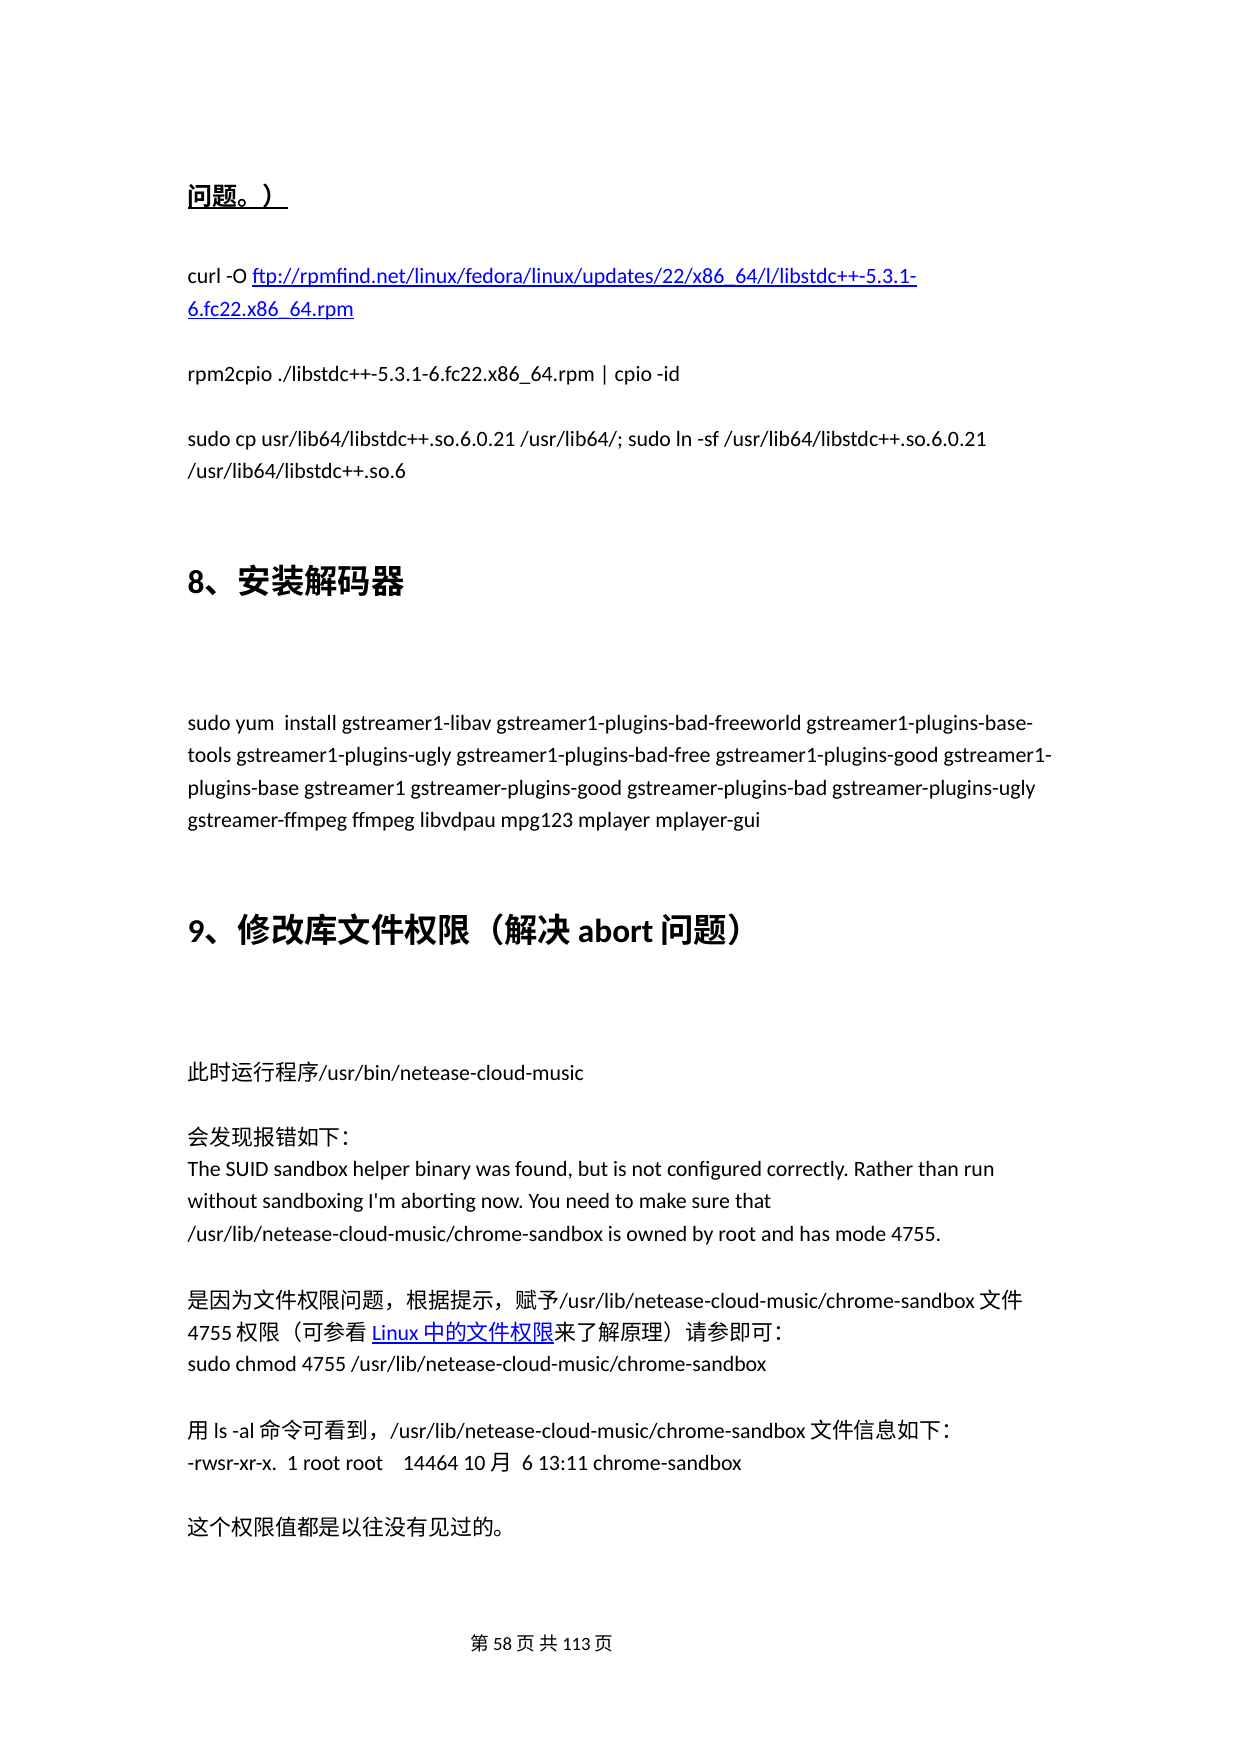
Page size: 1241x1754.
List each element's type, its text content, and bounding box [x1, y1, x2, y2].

text sudo chmod 4755 /usr/lib/netease-cloud-music/chrome-sandbox [187, 1347, 1053, 1380]
text sudo cp usr/lib64/libstdc++.so.6.0.21 /usr/lib64/; sudo ln -sf /usr/lib64/libstdc++.so.6.0.21 /usr/lib64/libstdc++.so.6 [187, 422, 1053, 487]
text -rwsr-xr-x. 1 root root 14464 10月 6 13:11 chrome-sandbox [187, 1445, 1053, 1477]
text 这个权限值都是以往没有见过的。 [187, 1510, 1053, 1542]
text 是因为文件权限问题，根据提示，赋予/usr/lib/netease-cloud-music/chrome-sandbox文件4755权限（可参看Linux中的文件权限来了解原理）请参即可： [187, 1282, 1053, 1347]
text The SUID sandbox helper binary was found, but is not configured correctly. Rather than run without sandboxing I'm aborting now. You need to make sure that /usr/lib/netease-cloud-music/chrome-sandbox is owned by root and has mode 4755. [187, 1152, 1053, 1250]
text rpm2cpio ./libstdc++-5.3.1-6.fc22.x86_64.rpm | cpio -id [187, 357, 1053, 389]
subtitle 9、修改库文件权限（解决abort问题） [187, 895, 1053, 960]
subtitle 8、安装解码器 [187, 547, 1053, 612]
text 用ls -al命令可看到，/usr/lib/netease-cloud-music/chrome-sandbox文件信息如下： [187, 1412, 1053, 1445]
text curl -O ftp://rpmfind.net/linux/fedora/linux/updates/22/x86_64/l/libstdc++-5.3.1-6.fc22.x86_64.rpm [187, 259, 1053, 324]
text sudo yum install gstreamer1-libav gstreamer1-plugins-bad-freeworld gstreamer1-plugins-base-tools gstreamer1-plugins-ugly gstreamer1-plugins-bad-free gstreamer1-plugins-good gstreamer1-plugins-base gstreamer1 gstreamer-plugins-good gstreamer-plugins-bad gstreamer-plugins-ugly gstreamer-ffmpeg ffmpeg libvdpau mpg123 mplayer mplayer-gui [187, 706, 1053, 836]
text 此时运行程序/usr/bin/netease-cloud-music [187, 1055, 1053, 1087]
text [187, 162, 1053, 227]
text 会发现报错如下： [187, 1120, 1053, 1152]
